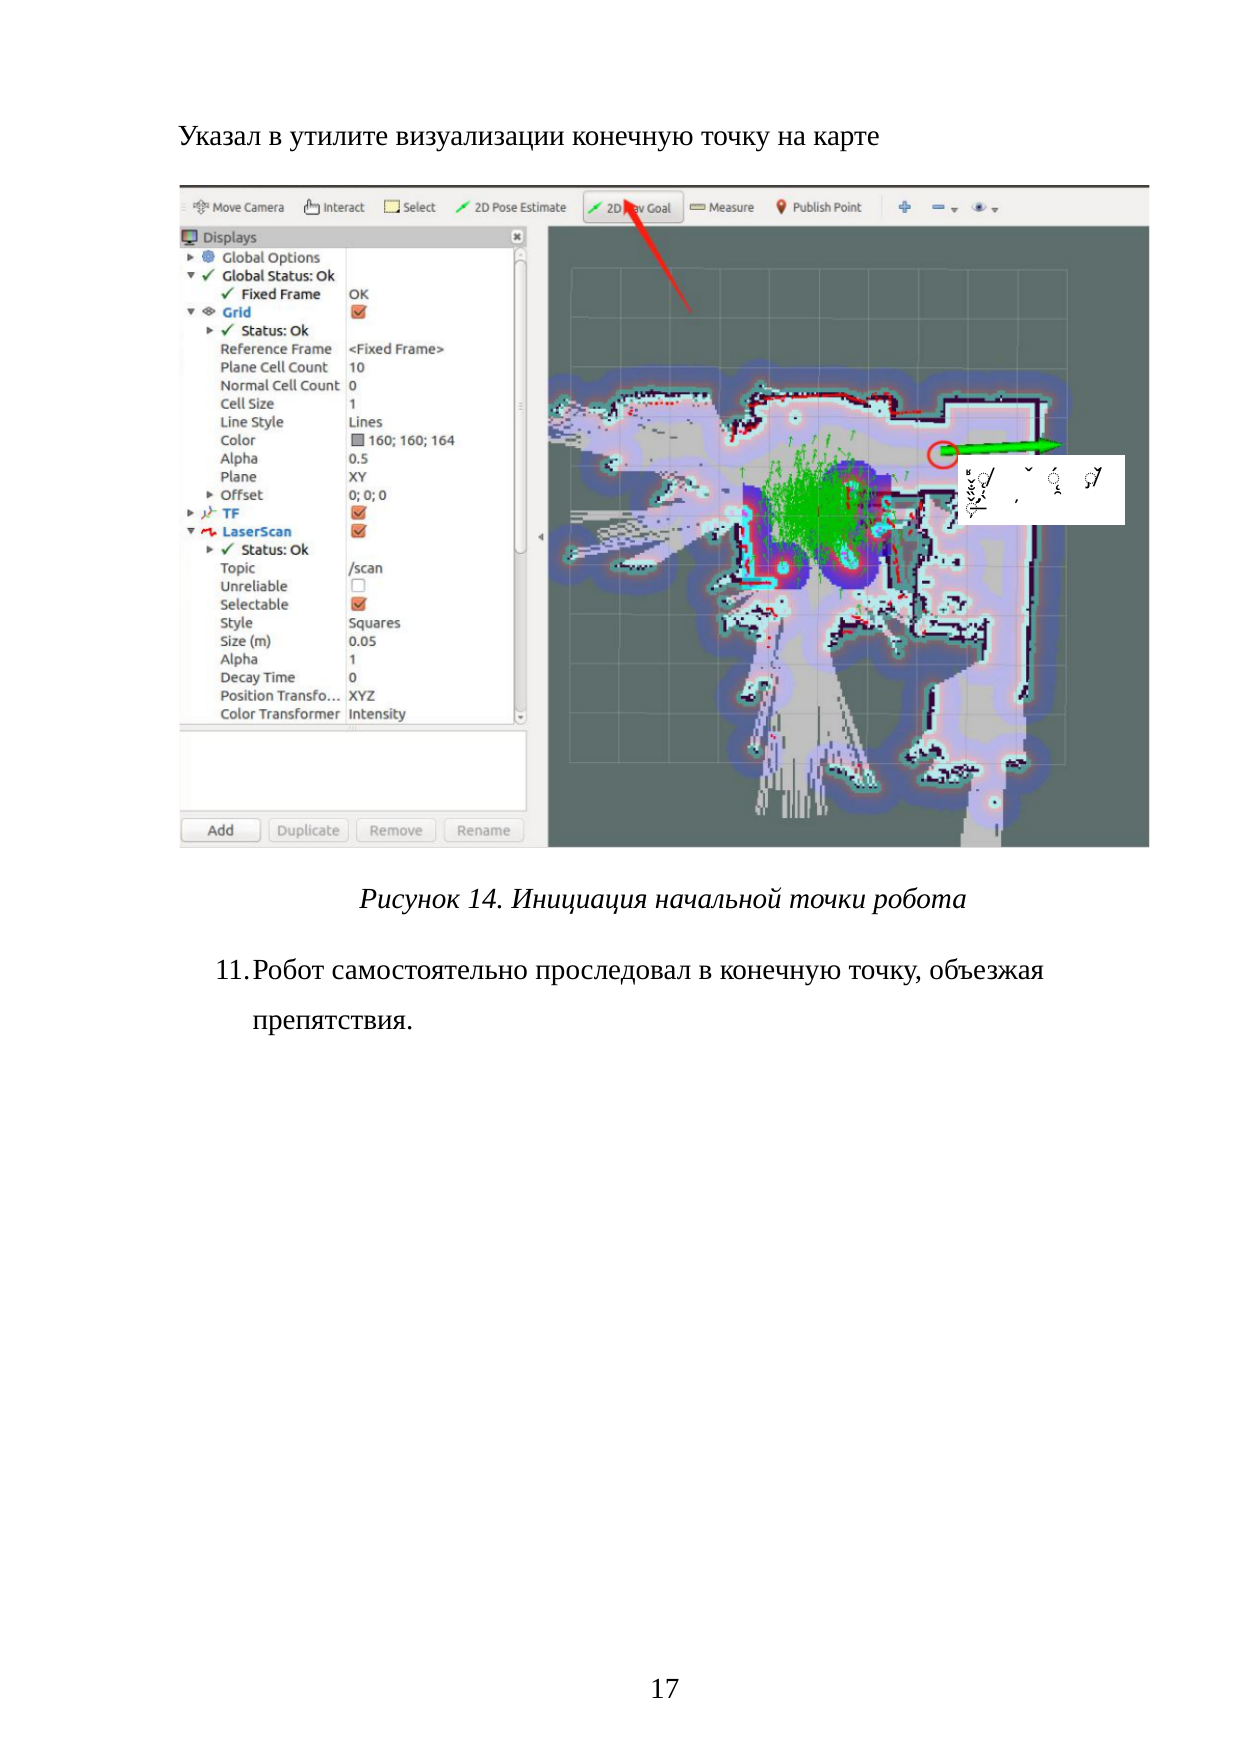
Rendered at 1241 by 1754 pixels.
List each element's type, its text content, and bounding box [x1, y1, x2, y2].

text Указал в утилите визуализации конечную точку на карте [177, 118, 1152, 152]
text Рисунок 14. Инициация начальной точки робота [177, 881, 1152, 914]
list Робот самостоятельно проследовал в конечную точку, объезжая препятствия. [215, 952, 1152, 1036]
